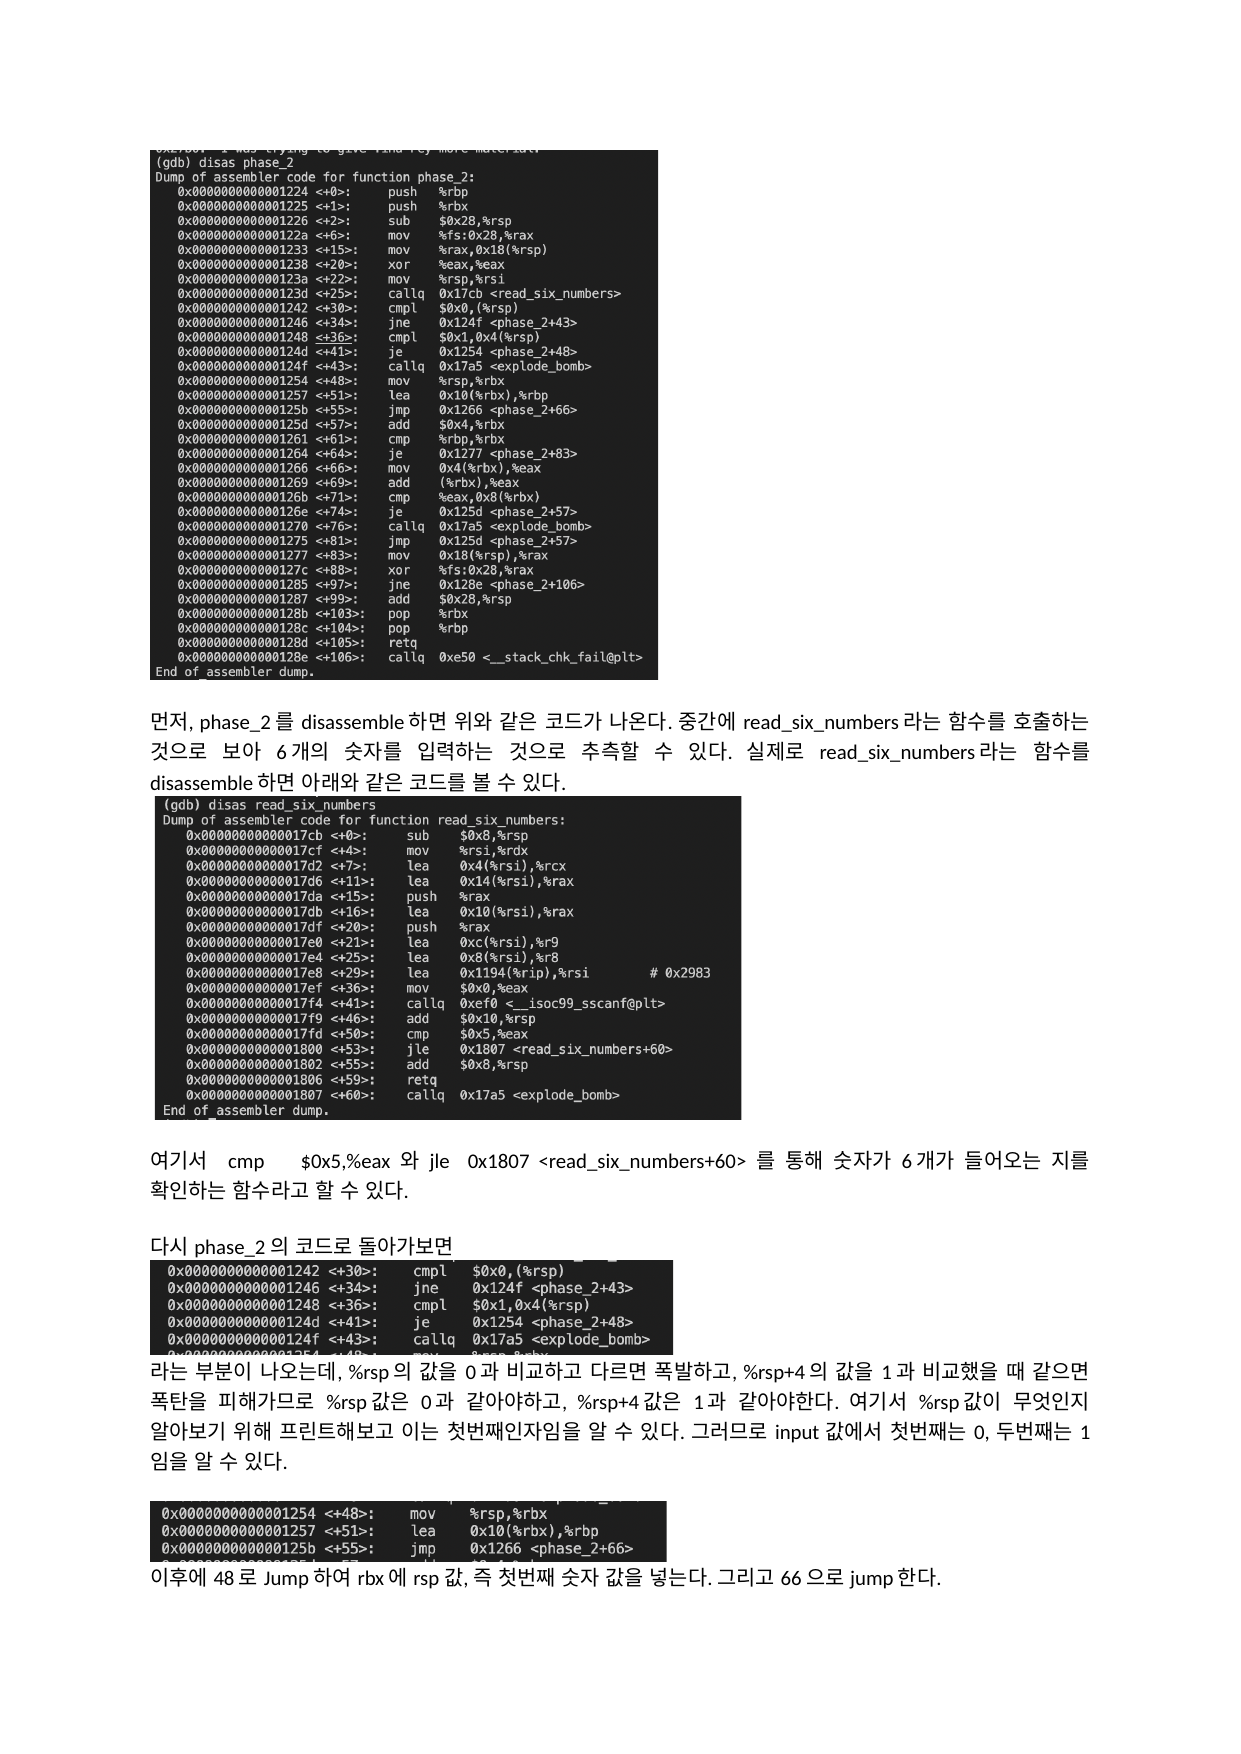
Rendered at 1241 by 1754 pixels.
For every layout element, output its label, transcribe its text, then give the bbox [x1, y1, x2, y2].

text 먼저, phase_2를 disassemble하면 위와 같은 코드가 나온다. 중간에 read_six_numbers라는 함수를 호출하는 것으로 보아 6개의 숫자를 입력하는 것으로 추측할 수 있다. 실제로 read_six_numbers라는 함수를 disassemble하면 아래와 같은 코드를 볼 수 있다. [150, 705, 1090, 796]
picture [154, 796, 742, 1120]
picture [150, 1260, 674, 1355]
picture [150, 150, 659, 680]
text 여기서 cmp $0x5,%eax 와 jle 0x1807 <read_six_numbers+60> 를 통해 숫자가 6개가 들어오는 지를 확인하는 함수라고 할 수 있다. [150, 1144, 1090, 1205]
picture [150, 1501, 667, 1562]
text 이후에 48로 Jump하여 rbx에 rsp 값, 즉 첫번째 숫자 값을 넣는다. 그리고 66으로 jump한다. [150, 1561, 1090, 1591]
text 다시 phase_2의 코드로 돌아가보면 [150, 1230, 1090, 1261]
text 라는 부분이 나오는데, %rsp의 값을 0과 비교하고 다르면 폭발하고, %rsp+4의 값을 1과 비교했을 때 같으면 폭탄을 피해가므로 %rsp값은 0과 같아야하고, %rsp+4값은 1과 같아야한다. 여기서 %rsp값이 무엇인지 알아보기 위해 프린트해보고 이는 첫번째인자임을 알 수 있다. 그러므로 input 값에서 첫번째는 0, 두번째는 1임을 알 수 있다. [150, 1355, 1090, 1476]
